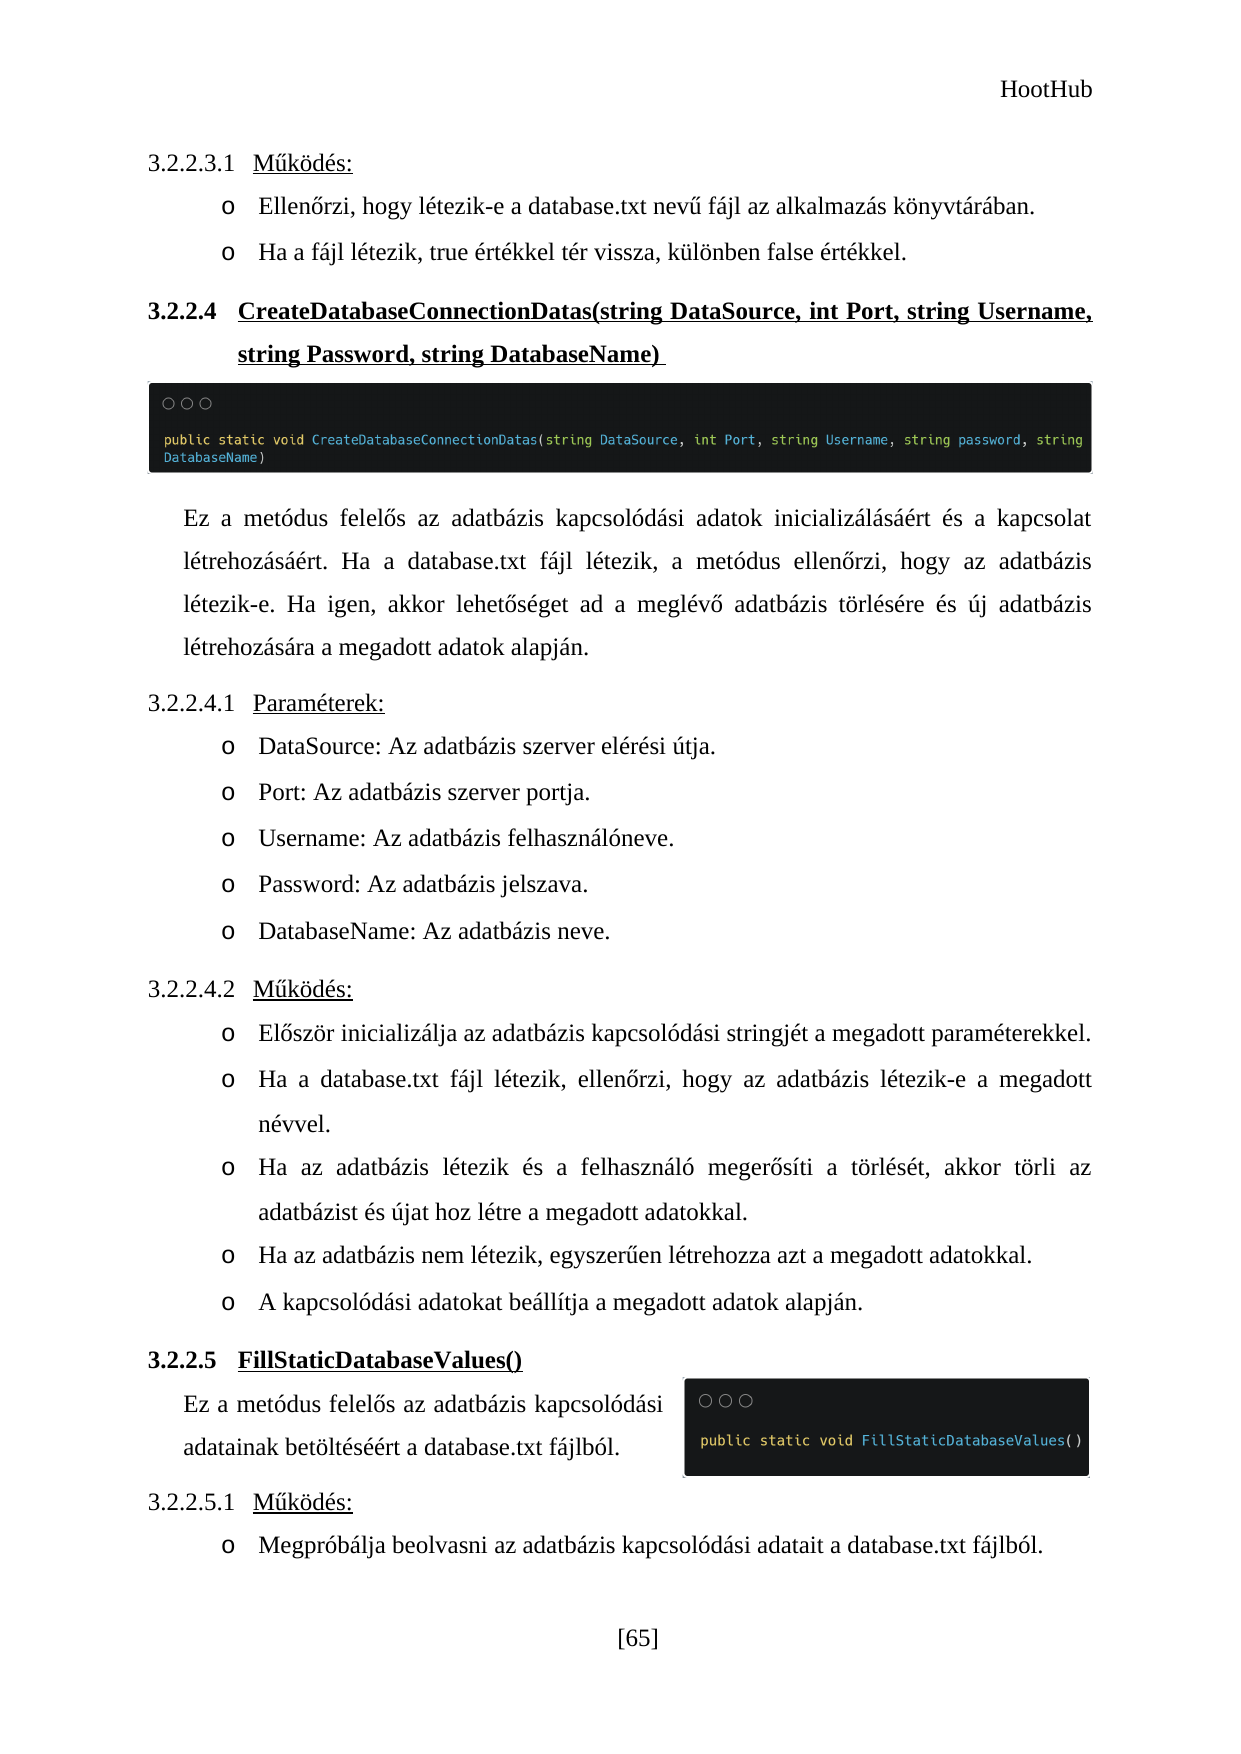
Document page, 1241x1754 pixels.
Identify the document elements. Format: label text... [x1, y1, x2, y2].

subtitle Paraméterek: [148, 688, 1093, 716]
subtitle Működés: [148, 974, 1093, 1003]
list Ha a database.txt fájl létezik, ellenőrzi, hogy az adatbázis létezik-e a megadott névvel. [221, 1064, 1093, 1138]
list A kapcsolódási adatokat beállítja a megadott adatok alapján. [221, 1287, 1093, 1318]
list Password: Az adatbázis jelszava. [221, 869, 1093, 900]
list Port: Az adatbázis szerver portja. [221, 777, 1093, 808]
list Megpróbálja beolvasni az adatbázis kapcsolódási adatait a database.txt fájlból. [221, 1531, 1093, 1561]
text Ez a metódus felelős az adatbázis kapcsolódási adatok inicializálásáért és a kapcsolat létrehozásáért. Ha a database.txt fájl létezik, a metódus ellenőrzi, hogy az adatbázis létezik-e. Ha igen, akkor lehetőséget ad a meglévő adatbázis törlésére és új adatbázis létrehozására a megadott adatok alapján. [183, 474, 1093, 661]
picture [682, 1377, 1090, 1478]
list DataSource: Az adatbázis szerver elérési útja. [221, 731, 1093, 762]
picture [147, 381, 1093, 474]
subtitle Működés: [148, 1487, 1093, 1516]
subtitle Működés: [148, 148, 1093, 176]
list DatabaseName: Az adatbázis neve. [221, 916, 1093, 947]
list Ellenőrzi, hogy létezik-e a database.txt nevű fájl az alkalmazás könyvtárában. [221, 191, 1093, 222]
subtitle FillStaticDatabaseValues() [148, 1346, 1093, 1374]
list Ha az adatbázis nem létezik, egyszerűen létrehozza azt a megadott adatokkal. [221, 1241, 1093, 1271]
list Username: Az adatbázis felhasználóneve. [221, 823, 1093, 854]
list Először inicializálja az adatbázis kapcsolódási stringjét a megadott paraméterekkel. [221, 1018, 1093, 1048]
text Ez a metódus felelős az adatbázis kapcsolódási adatainak betöltéséért a database.txt fájlból. [183, 1389, 682, 1461]
subtitle CreateDatabaseConnectionDatas(string DataSource, int Port, string Username, string Password, string DatabaseName) [148, 296, 1093, 368]
list Ha az adatbázis létezik és a felhasználó megerősíti a törlését, akkor törli az adatbázist és újat hoz létre a megadott adatokkal. [221, 1152, 1093, 1226]
list Ha a fájl létezik, true értékkel tér vissza, különben false értékkel. [221, 237, 1093, 268]
